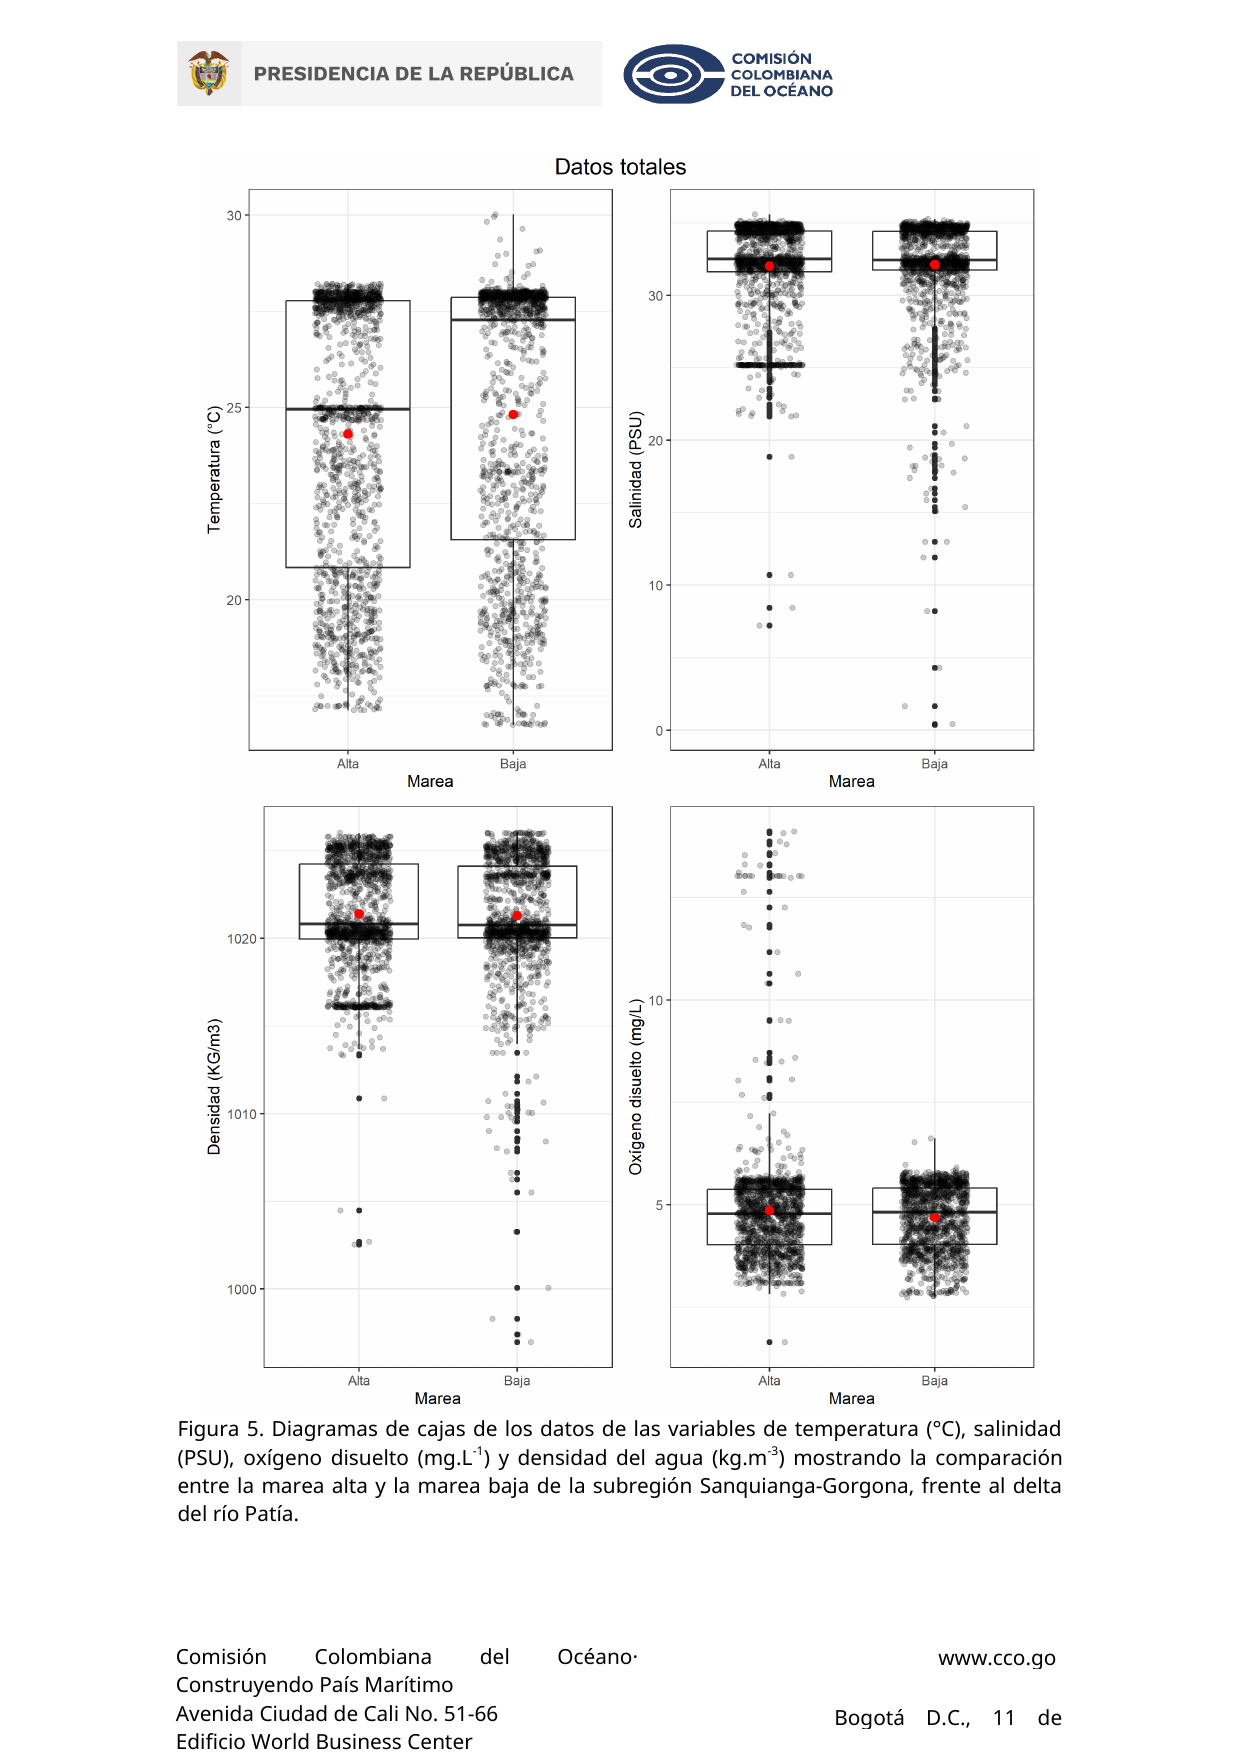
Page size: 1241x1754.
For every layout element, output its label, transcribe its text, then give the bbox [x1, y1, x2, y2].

picture [199, 151, 1042, 1415]
picture [177, 41, 603, 106]
text Figura 5. Diagramas de cajas de los datos de las variables de temperatura (°C), salinidad (PSU), oxígeno disuelto (mg.L-1) y densidad del agua (kg.m-3) mostrando la comparación entre la marea alta y la marea baja de la subregión Sanquianga-Gorgona, frente al delta del río Patía. [177, 1414, 1063, 1528]
picture [642, 42, 824, 107]
